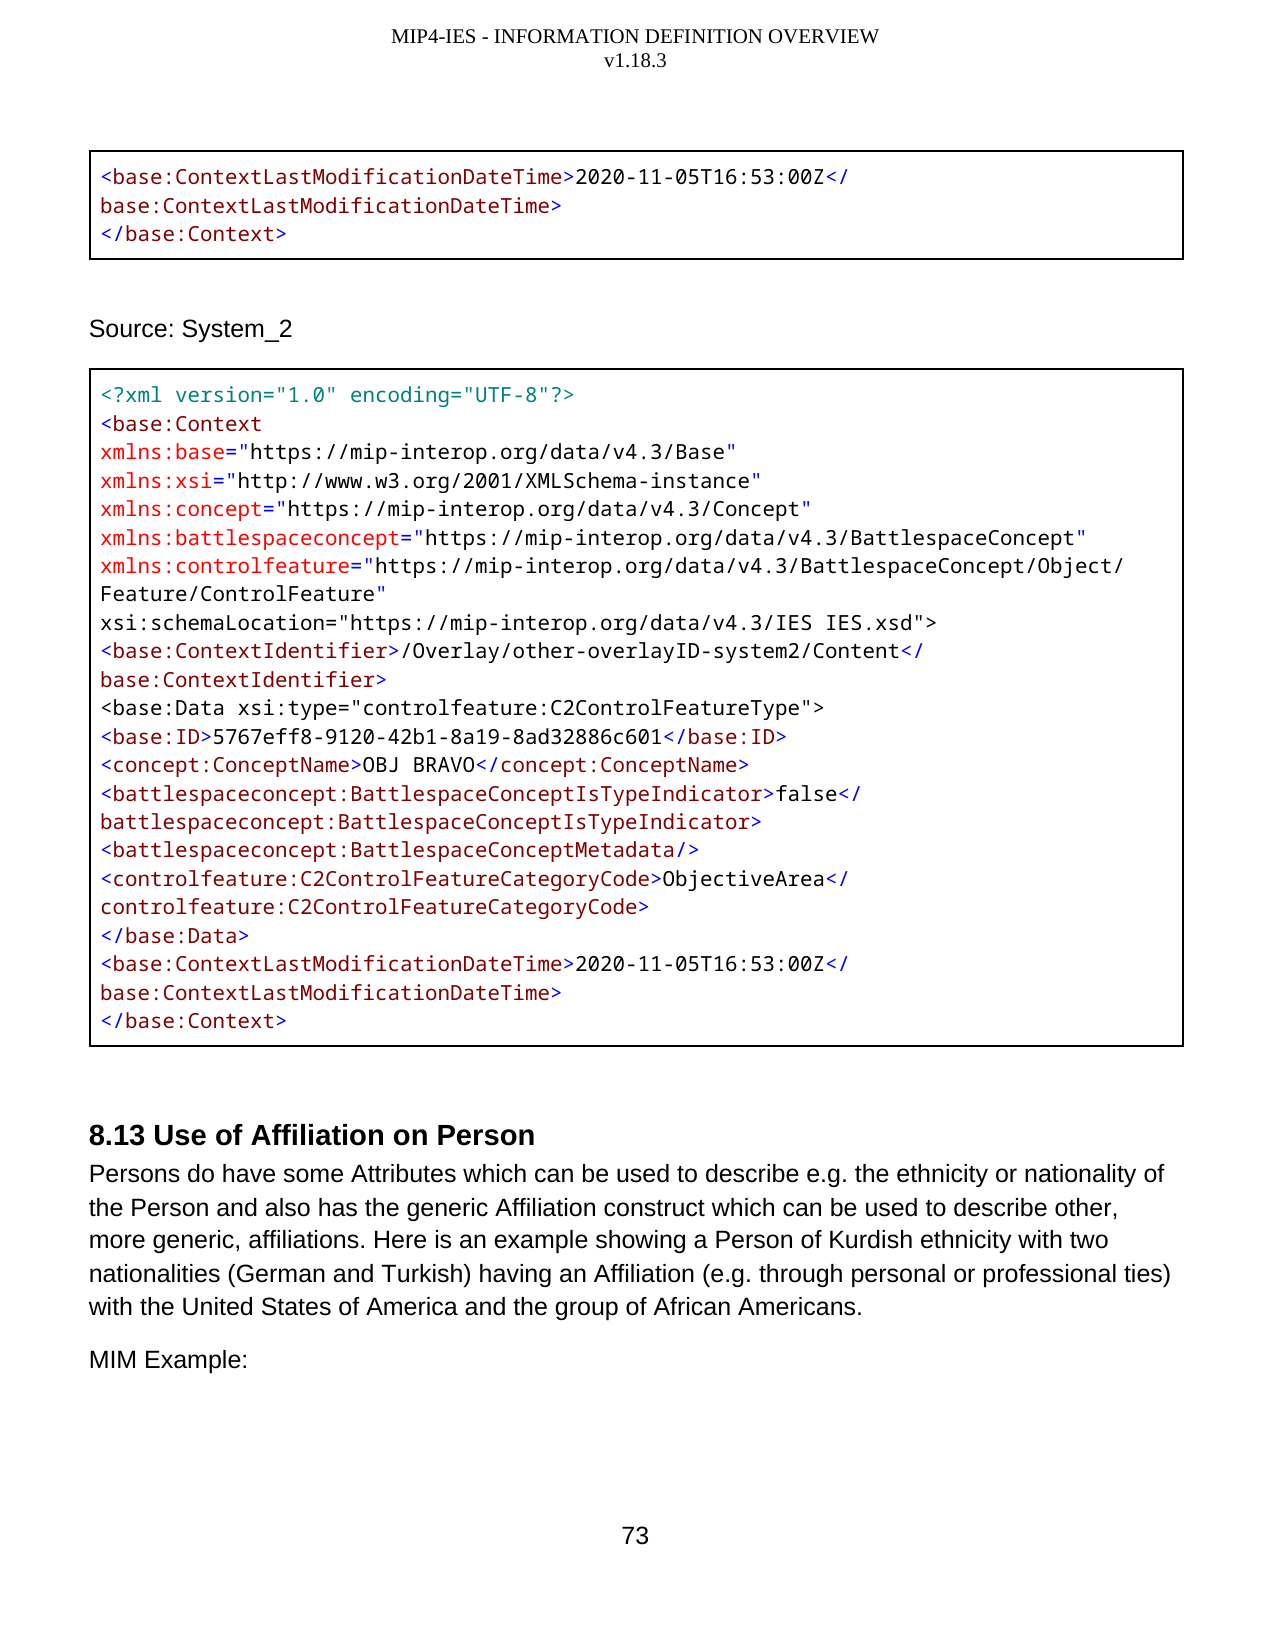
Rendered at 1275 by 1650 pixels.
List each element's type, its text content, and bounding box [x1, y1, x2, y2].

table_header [91, 152, 1182, 258]
text Persons do have some Attributes which can be used to describe e.g. the ethnicity or nationality of the Person and also has the generic Affiliation construct which can be used to describe other, more generic, affiliations. Here is an example showing a Person of Kurdish ethnicity with two nationalities (German and Turkish) having an Affiliation (e.g. through personal or professional ties) with the United States of America and the group of African Americans. [88, 1159, 1182, 1320]
table_header <?xml version="1.0" encoding="UTF-8"?> <base:Context xmlns:base="https://mip-interop.org/data/v4.3/Base" xmlns:xsi="http://www.w3.org/2001/XMLSchema-instance" xmlns:concept="https://mip-interop.org/data/v4.3/Concept" xmlns:battlespaceconcept="https://mip-interop.org/data/v4.3/BattlespaceConcept" xmlns:controlfeature="https://mip-interop.org/data/v4.3/BattlespaceConcept/Object/Feature/ControlFeature" xsi:schemaLocation="https://mip-interop.org/data/v4.3/IES IES.xsd"> <base:ContextIdentifier>/Overlay/other-overlayID-system2/Content</base:ContextIdentifier> <base:Data xsi:type="controlfeature:C2ControlFeatureType"> <base:ID>5767eff8-9120-42b1-8a19-8ad32886c601</base:ID> <concept:ConceptName>OBJ BRAVO</concept:ConceptName> <battlespaceconcept:BattlespaceConceptIsTypeIndicator>false</battlespaceconcept:BattlespaceConceptIsTypeIndicator> <battlespaceconcept:BattlespaceConceptMetadata/> <controlfeature:C2ControlFeatureCategoryCode>ObjectiveArea</controlfeature:C2ControlFeatureCategoryCode> </base:Data> <base:ContextLastModificationDateTime>2020-11-05T16:53:00Z</base:ContextLastModificationDateTime> </base:Context> [91, 370, 1182, 1045]
subtitle 8.13 Use of Affiliation on Person [88, 1118, 1182, 1151]
text MIM Example: [88, 1345, 1182, 1374]
text Source: System_2 [88, 314, 1182, 343]
